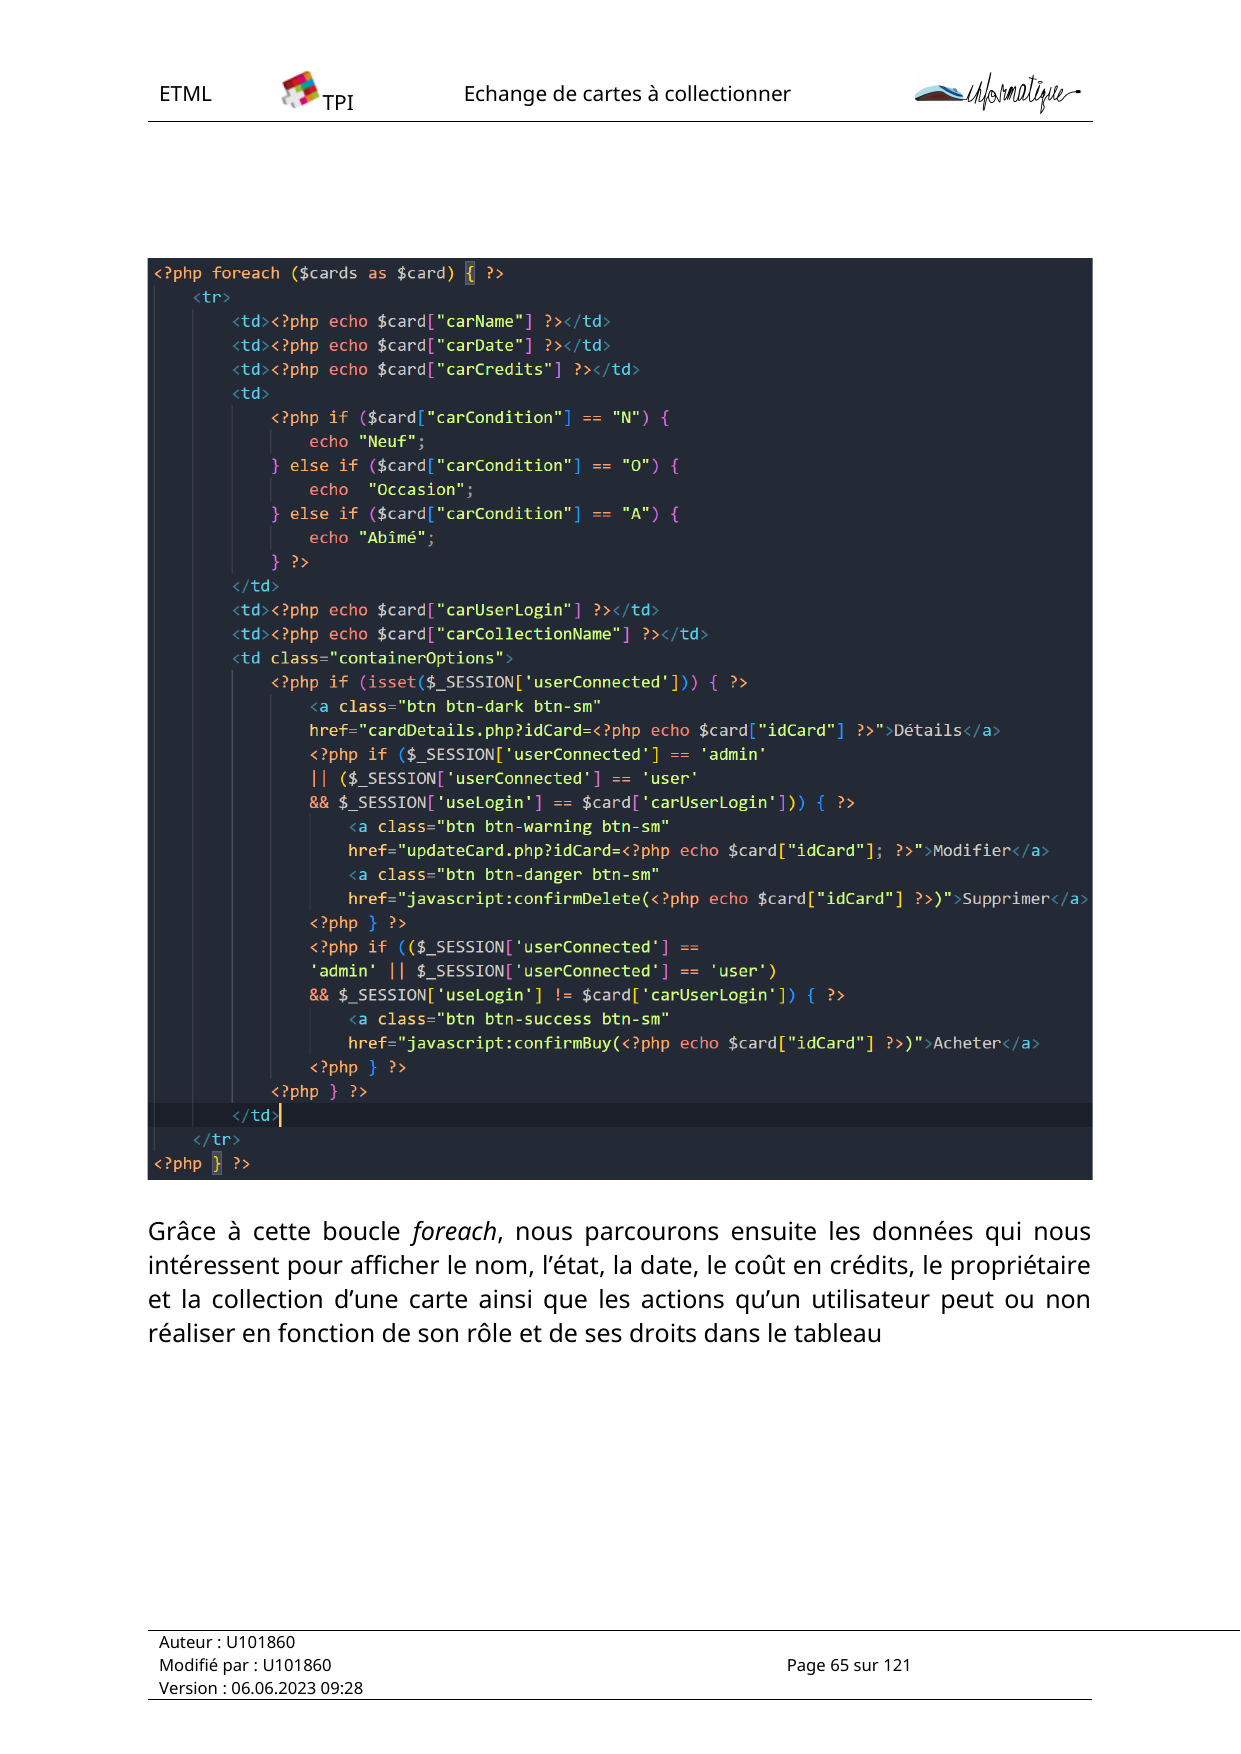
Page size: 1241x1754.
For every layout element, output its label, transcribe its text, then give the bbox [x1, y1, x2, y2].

picture [147, 258, 1093, 1180]
text Grâce à cette boucle foreach, nous parcourons ensuite les données qui nous intéressent pour afficher le nom, l’état, la date, le coût en crédits, le propriétaire et la collection d’une carte ainsi que les actions qu’un utilisateur peut ou non réaliser en fonction de son rôle et de ses droits dans le tableau [148, 1213, 1092, 1349]
picture [276, 69, 323, 111]
